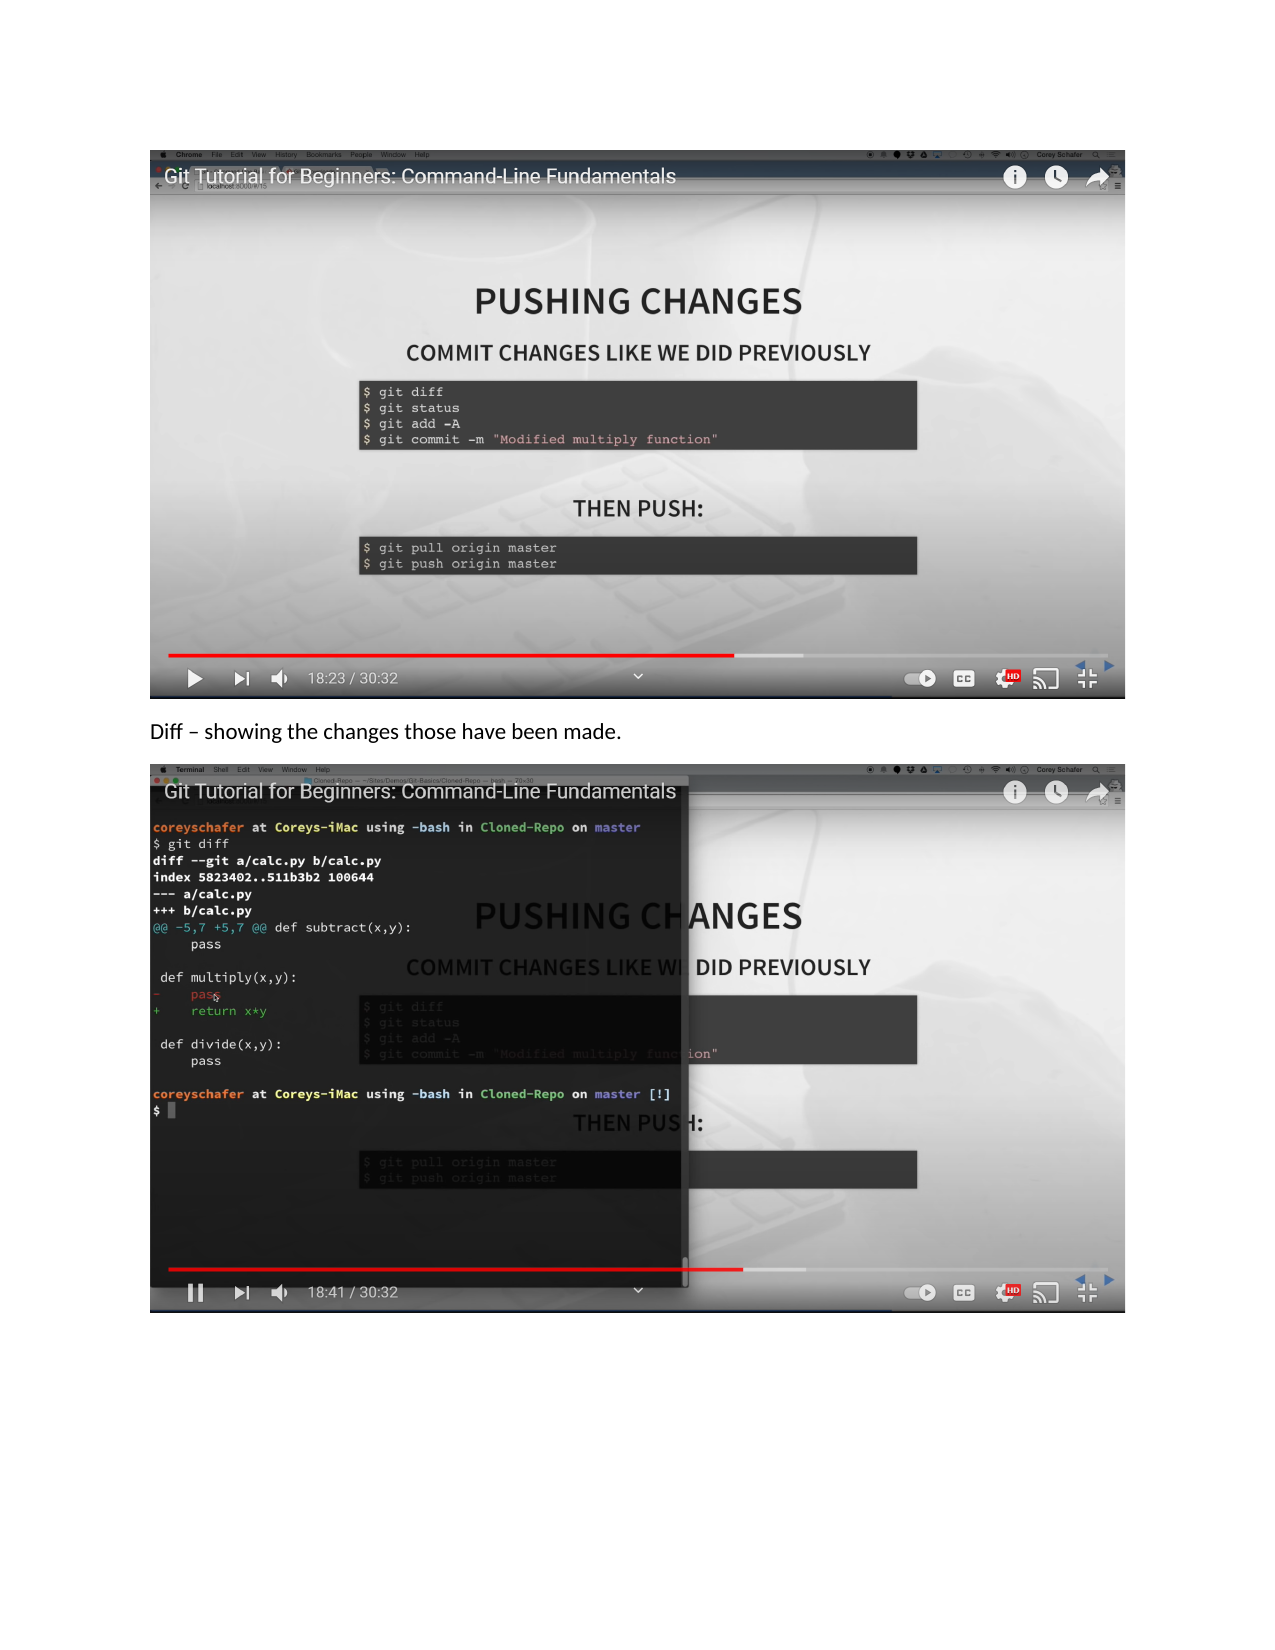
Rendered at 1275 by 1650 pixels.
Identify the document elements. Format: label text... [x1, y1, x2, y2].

picture [150, 150, 1125, 699]
text Diff – showing the changes those have been made. [150, 717, 1125, 745]
picture [150, 764, 1125, 1313]
